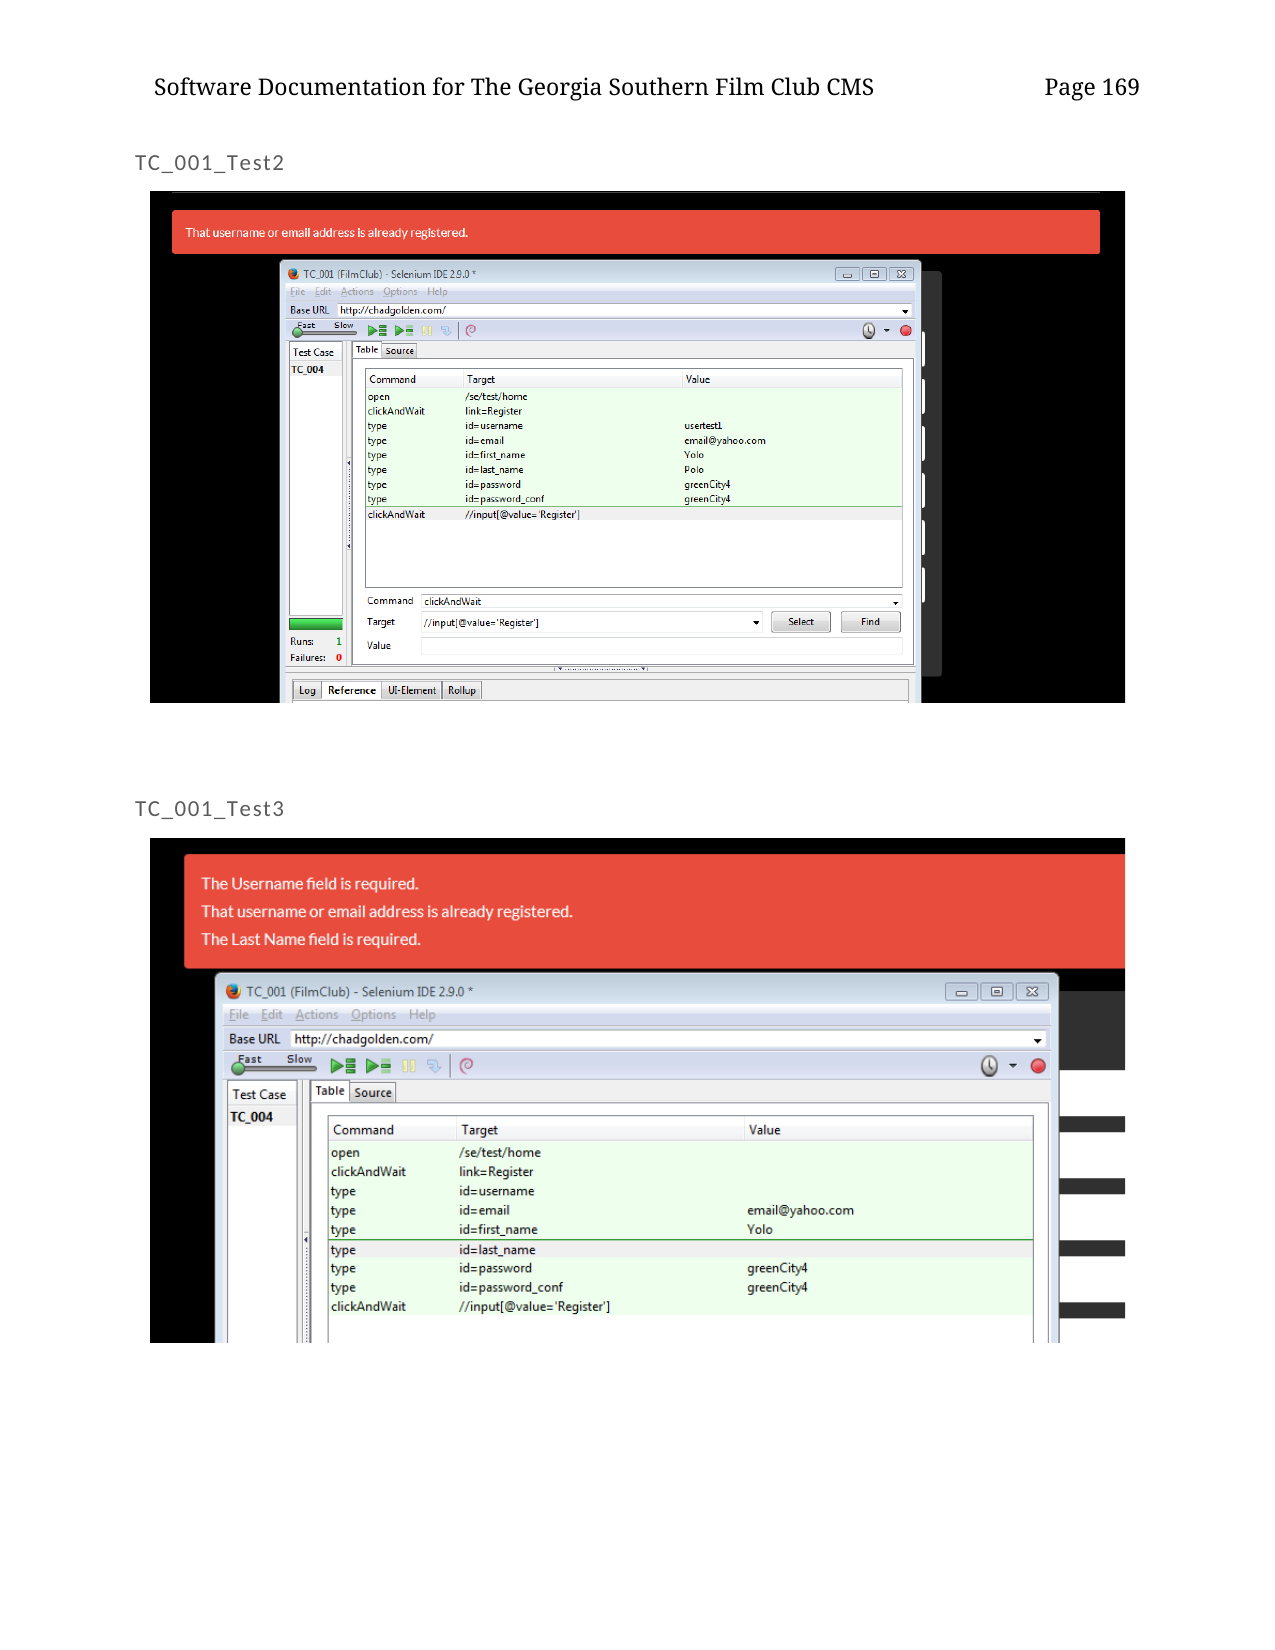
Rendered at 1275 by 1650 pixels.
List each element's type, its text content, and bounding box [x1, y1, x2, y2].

subtitle TC_001_Test3 [135, 796, 1140, 821]
picture [150, 191, 1125, 703]
subtitle TC_001_Test2 [135, 150, 1140, 175]
picture [150, 838, 1125, 1343]
